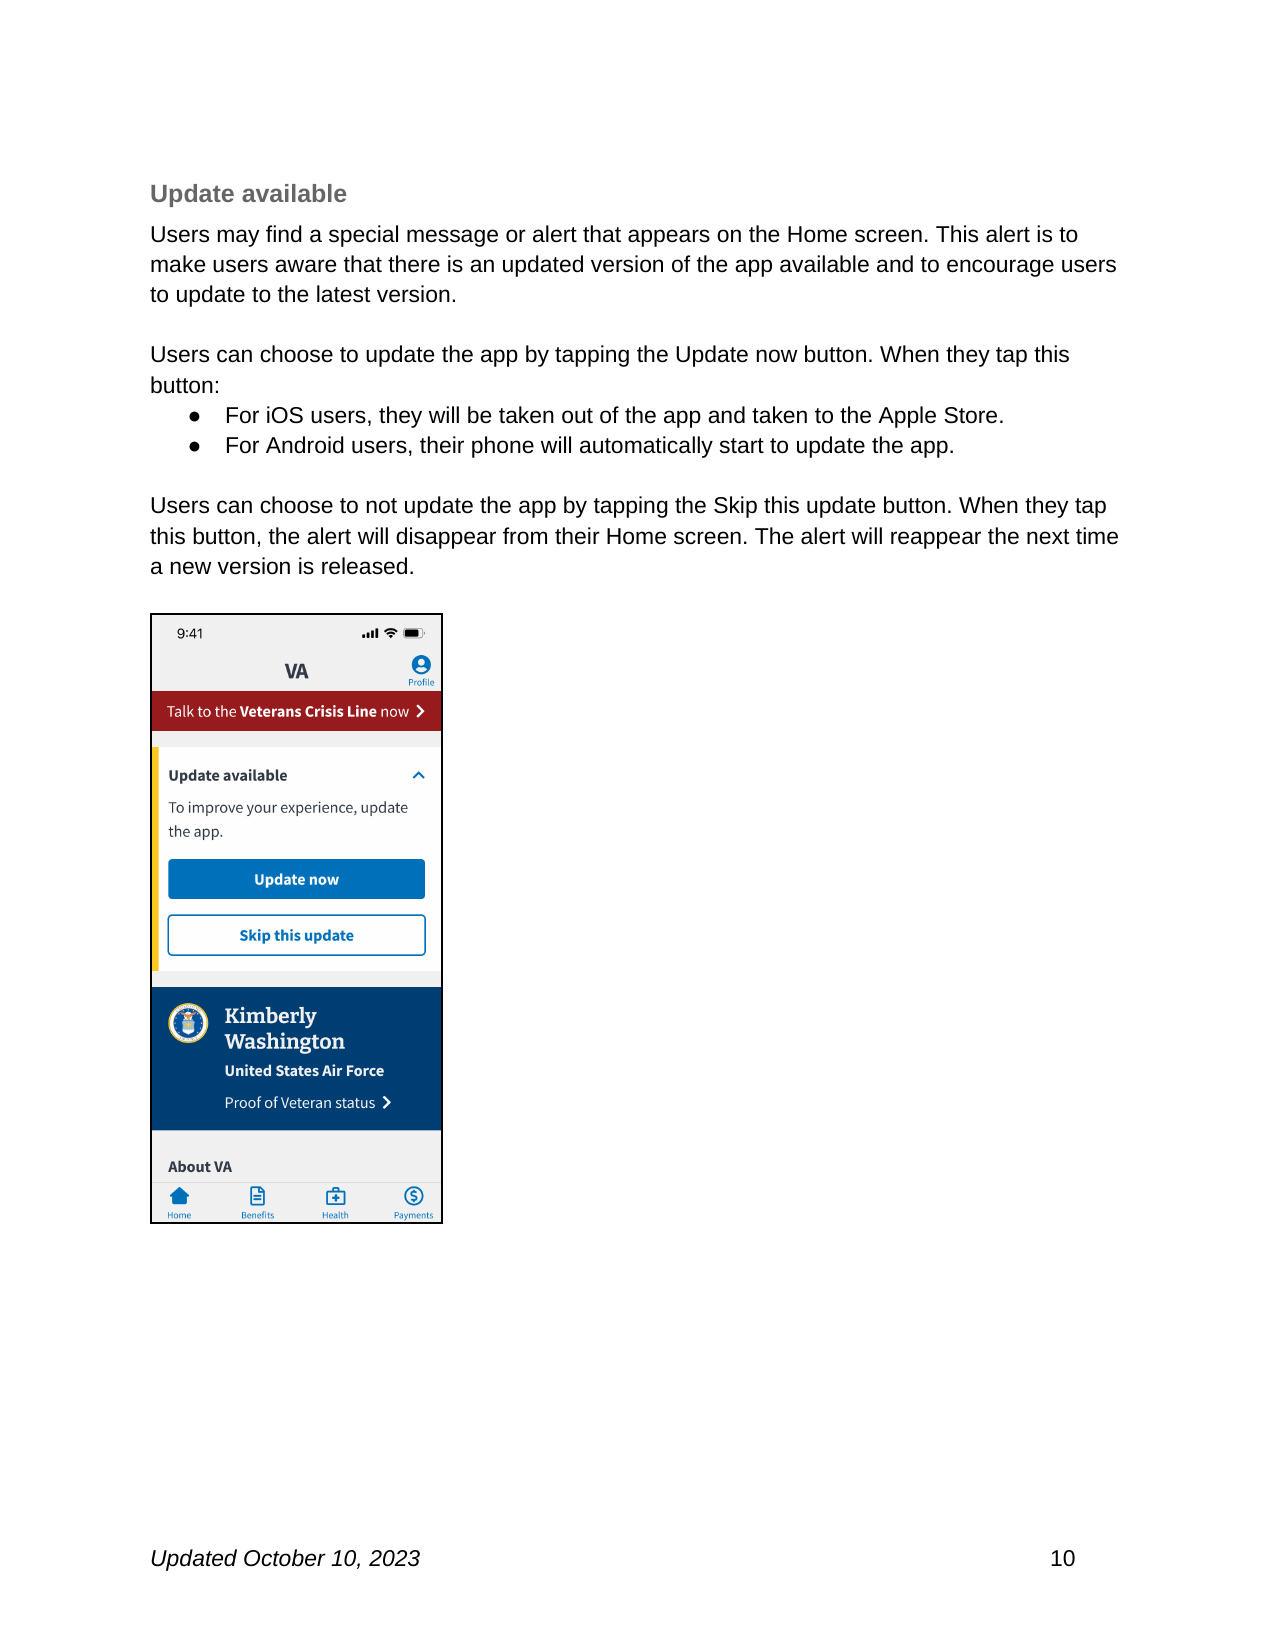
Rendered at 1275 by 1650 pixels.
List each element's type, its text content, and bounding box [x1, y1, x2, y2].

list For Android users, their phone will automatically start to update the app. [187, 432, 1125, 458]
picture [152, 615, 441, 1222]
subtitle Update available [150, 179, 1125, 208]
text Users may find a special message or alert that appears on the Home screen. This alert is to make users aware that there is an updated version of the app available and to encourage users to update to the latest version. [150, 221, 1125, 307]
list For iOS users, they will be taken out of the app and taken to the Apple Store. [187, 402, 1125, 428]
text Users can choose to not update the app by tapping the Skip this update button. When they tap this button, the alert will disappear from their Home screen. The alert will reappear the next time a new version is released. [150, 492, 1125, 579]
text Users can choose to update the app by tapping the Update now button. When they tap this button: [150, 341, 1125, 398]
